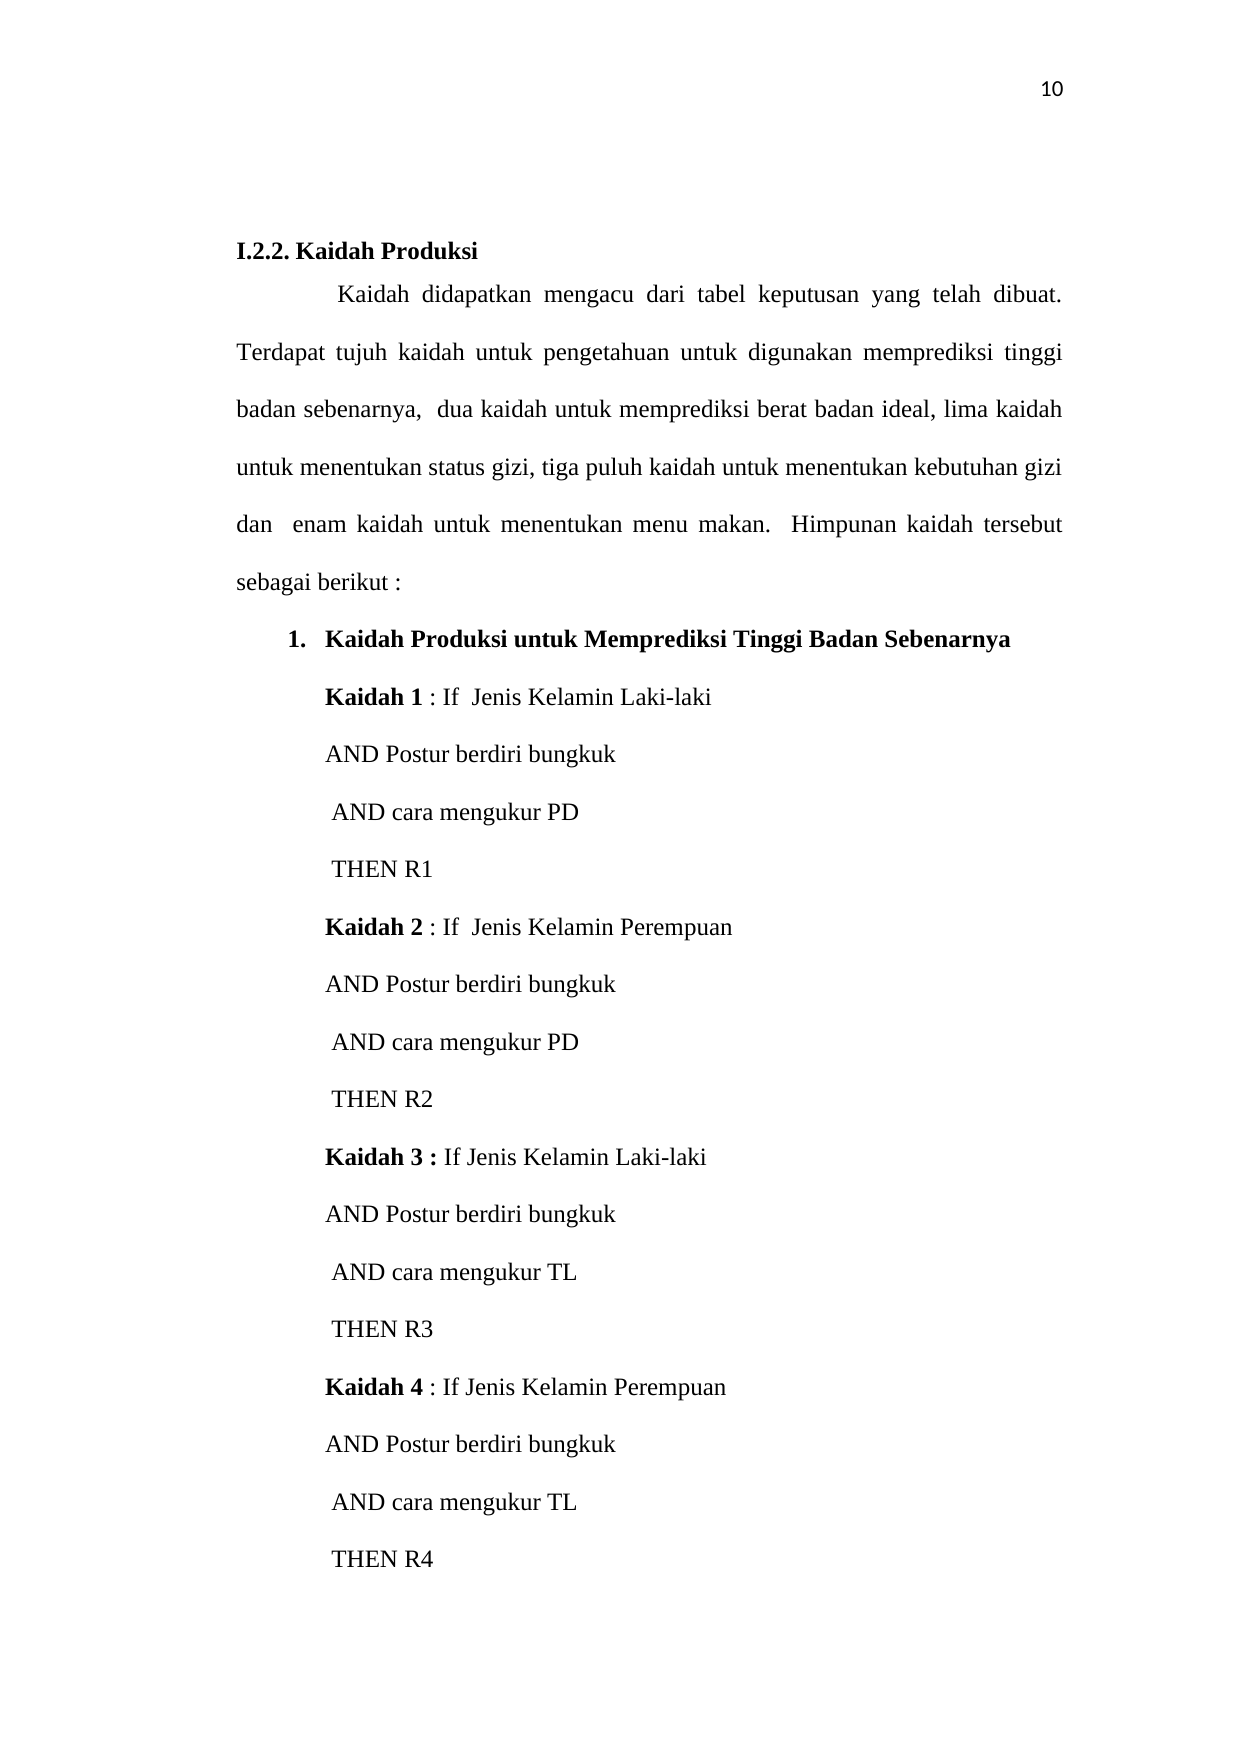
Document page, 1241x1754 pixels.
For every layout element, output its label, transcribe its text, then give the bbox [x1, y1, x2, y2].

text THEN R4 [236, 1544, 1063, 1573]
text Kaidah 3 : If Jenis Kelamin Laki-laki [236, 1142, 1063, 1171]
subtitle Kaidah Produksi [236, 236, 1063, 265]
text AND cara mengukur PD [236, 1027, 1063, 1056]
text Kaidah 1 : If Jenis Kelamin Laki-laki [236, 682, 1063, 711]
text AND cara mengukur TL [236, 1487, 1063, 1516]
text Kaidah 4 : If Jenis Kelamin Perempuan [236, 1372, 1063, 1401]
text AND Postur berdiri bungkuk [236, 739, 1063, 768]
text AND Postur berdiri bungkuk [236, 969, 1063, 998]
text Kaidah didapatkan mengacu dari tabel keputusan yang telah dibuat. Terdapat tujuh kaidah untuk pengetahuan untuk digunakan memprediksi tinggi badan sebenarnya, dua kaidah untuk memprediksi berat badan ideal, lima kaidah untuk menentukan status gizi, tiga puluh kaidah untuk menentukan kebutuhan gizi dan enam kaidah untuk menentukan menu makan. Himpunan kaidah tersebut sebagai berikut : [236, 279, 1063, 596]
text AND Postur berdiri bungkuk [236, 1199, 1063, 1228]
text THEN R3 [236, 1314, 1063, 1343]
text AND cara mengukur PD [236, 797, 1063, 826]
list Kaidah Produksi untuk Memprediksi Tinggi Badan Sebenarnya [287, 624, 1063, 653]
text AND Postur berdiri bungkuk [236, 1429, 1063, 1458]
text AND cara mengukur TL [236, 1257, 1063, 1286]
text THEN R2 [236, 1084, 1063, 1113]
text Kaidah 2 : If Jenis Kelamin Perempuan [236, 912, 1063, 941]
text THEN R1 [236, 854, 1063, 883]
